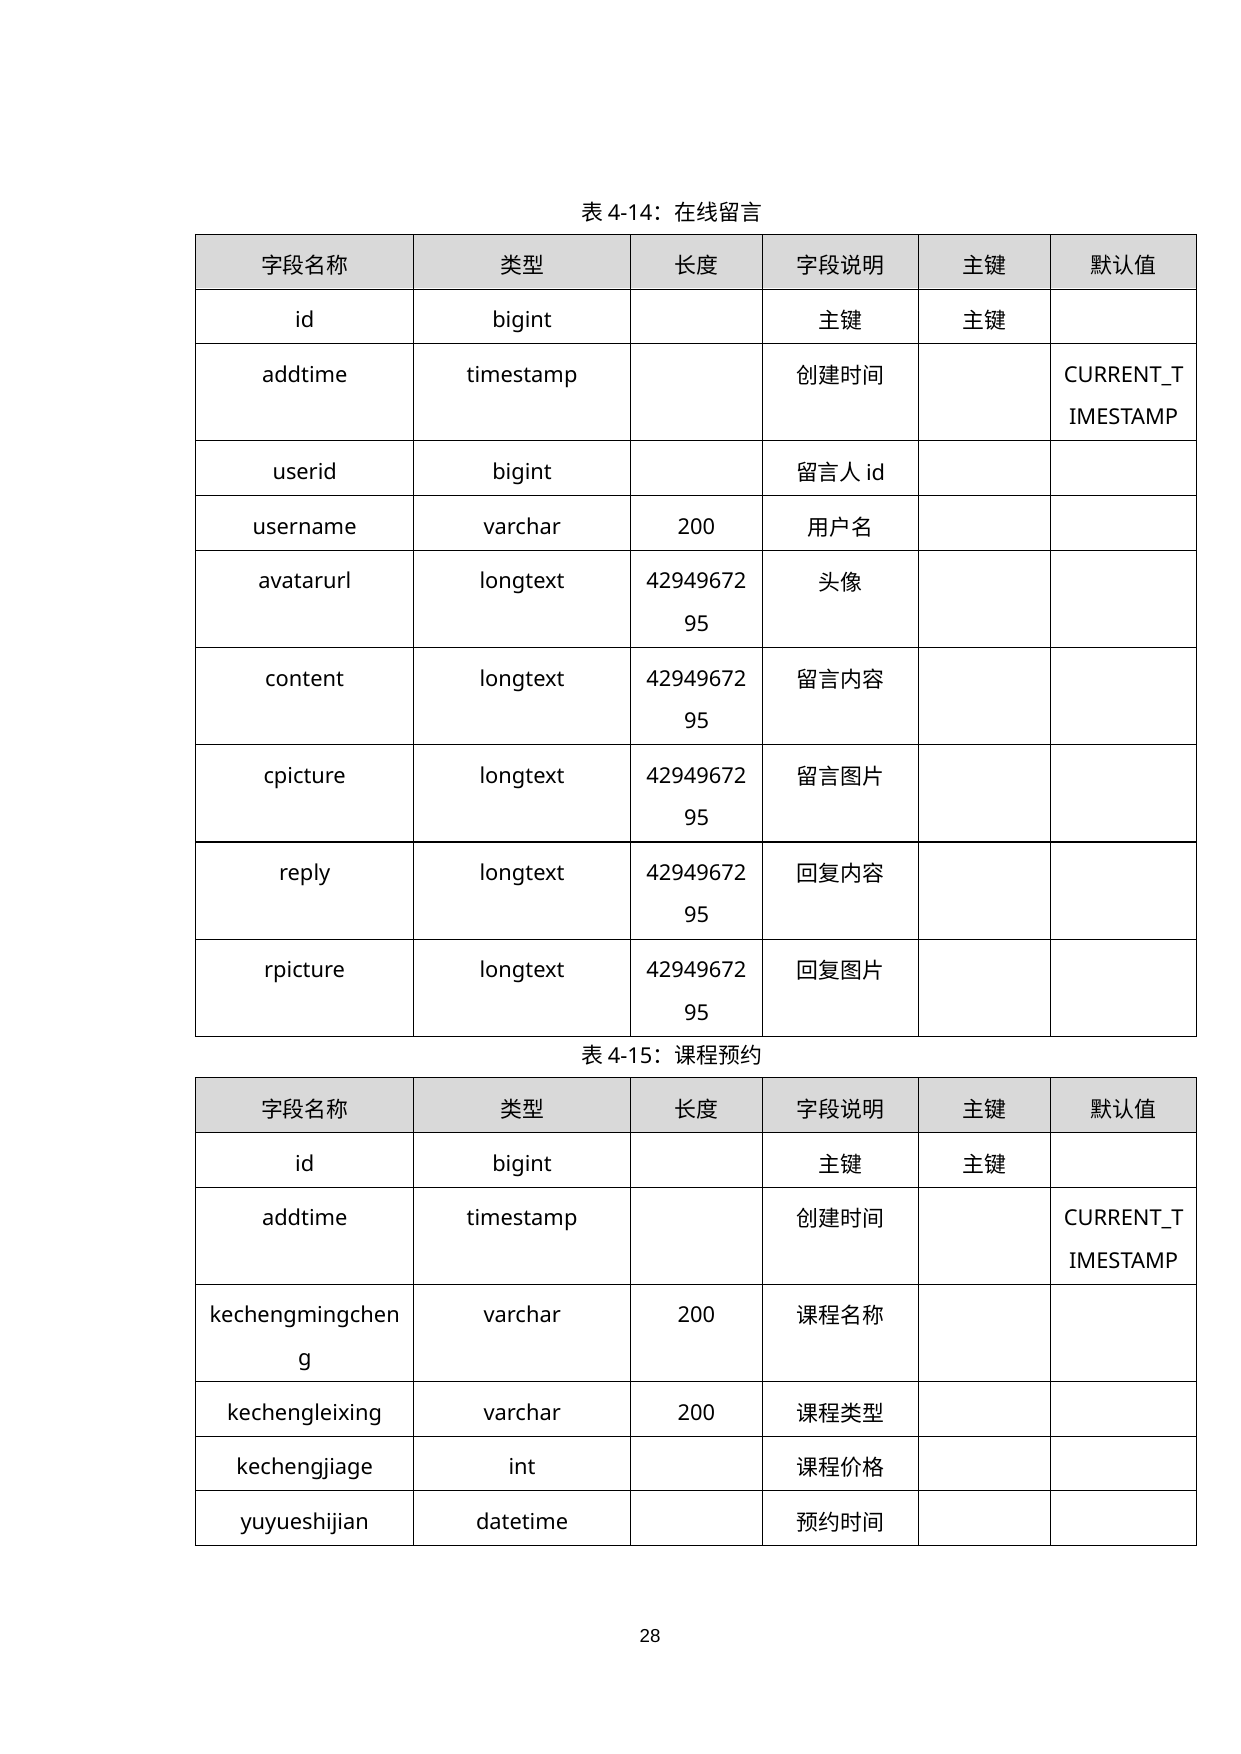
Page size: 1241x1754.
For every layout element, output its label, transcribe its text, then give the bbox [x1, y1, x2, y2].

table_cell userid [196, 441, 413, 495]
table_header 字段说明 [763, 235, 918, 288]
table_cell rpicture [196, 940, 413, 1036]
table_cell [631, 344, 762, 440]
table_header 类型 [414, 1078, 630, 1132]
table_header 类型 [414, 235, 630, 288]
table_cell [1051, 1133, 1196, 1187]
table_cell [631, 1437, 762, 1490]
table_cell [631, 1133, 762, 1187]
table_cell yuyueshijian [196, 1491, 413, 1545]
text 表4-15：课程预约 [207, 1037, 1093, 1071]
table_cell 主键 [919, 290, 1050, 343]
table_cell [1051, 1437, 1196, 1490]
table_cell cpicture [196, 745, 413, 841]
table_cell [919, 1437, 1050, 1490]
table_cell [919, 1382, 1050, 1436]
table_cell addtime [196, 344, 413, 440]
table_cell [919, 551, 1050, 647]
table_cell 头像 [763, 551, 918, 647]
table_cell [919, 441, 1050, 495]
table_cell [1051, 496, 1196, 550]
table_cell timestamp [414, 344, 630, 440]
table_cell bigint [414, 441, 630, 495]
table_cell 4294967295 [631, 940, 762, 1036]
table_cell 4294967295 [631, 648, 762, 744]
table_cell [1051, 940, 1196, 1036]
table_cell [1051, 843, 1196, 938]
table_cell int [414, 1437, 630, 1490]
table_header 字段名称 [196, 235, 413, 288]
table_cell 回复图片 [763, 940, 918, 1036]
table_cell 创建时间 [763, 1188, 918, 1284]
table_cell 200 [631, 496, 762, 550]
table_cell 留言图片 [763, 745, 918, 841]
table_cell [919, 745, 1050, 841]
table_cell 4294967295 [631, 745, 762, 841]
table_cell [919, 843, 1050, 938]
table_cell [919, 1285, 1050, 1381]
table_cell longtext [414, 843, 630, 938]
table_cell 回复内容 [763, 843, 918, 938]
table_cell [1051, 1285, 1196, 1381]
table_cell content [196, 648, 413, 744]
table_header 长度 [631, 1078, 762, 1132]
table_header 字段说明 [763, 1078, 918, 1132]
table_cell [1051, 745, 1196, 841]
table_cell [1051, 441, 1196, 495]
table_cell [1051, 551, 1196, 647]
table_cell [1051, 290, 1196, 343]
table_cell longtext [414, 551, 630, 647]
table_header 默认值 [1051, 1078, 1196, 1132]
table_cell [919, 940, 1050, 1036]
table_cell kechengjiage [196, 1437, 413, 1490]
table_cell bigint [414, 1133, 630, 1187]
table_cell [919, 1188, 1050, 1284]
table_cell 留言人id [763, 441, 918, 495]
table_header 主键 [919, 1078, 1050, 1132]
table_cell varchar [414, 1285, 630, 1381]
table_cell 创建时间 [763, 344, 918, 440]
table_cell 留言内容 [763, 648, 918, 744]
table_cell [919, 496, 1050, 550]
table_header 字段名称 [196, 1078, 413, 1132]
table_cell [919, 344, 1050, 440]
table_cell 200 [631, 1382, 762, 1436]
table_cell id [196, 1133, 413, 1187]
table_cell 课程类型 [763, 1382, 918, 1436]
table_cell [1051, 1382, 1196, 1436]
table_cell [631, 441, 762, 495]
table_cell bigint [414, 290, 630, 343]
table_cell 主键 [763, 1133, 918, 1187]
table_cell [631, 290, 762, 343]
table_header 主键 [919, 235, 1050, 288]
table_cell 课程名称 [763, 1285, 918, 1381]
table_cell username [196, 496, 413, 550]
table_cell CURRENT_TIMESTAMP [1051, 344, 1196, 440]
table_cell [1051, 648, 1196, 744]
table_cell longtext [414, 745, 630, 841]
table_cell avatarurl [196, 551, 413, 647]
table_cell [631, 1188, 762, 1284]
table_cell timestamp [414, 1188, 630, 1284]
table_cell 主键 [763, 290, 918, 343]
table_cell id [196, 290, 413, 343]
table_cell [1051, 1491, 1196, 1545]
table_cell 预约时间 [763, 1491, 918, 1545]
table_header 长度 [631, 235, 762, 288]
table_cell 4294967295 [631, 843, 762, 938]
table_cell [631, 1491, 762, 1545]
table_cell kechengmingcheng [196, 1285, 413, 1381]
text 表4-14：在线留言 [207, 193, 1093, 227]
table_cell CURRENT_TIMESTAMP [1051, 1188, 1196, 1284]
table_cell longtext [414, 940, 630, 1036]
table_cell varchar [414, 496, 630, 550]
table_cell [919, 648, 1050, 744]
table_cell [919, 1491, 1050, 1545]
table_cell varchar [414, 1382, 630, 1436]
table_cell 200 [631, 1285, 762, 1381]
table_header 默认值 [1051, 235, 1196, 288]
table_cell 课程价格 [763, 1437, 918, 1490]
table_cell 用户名 [763, 496, 918, 550]
table_cell datetime [414, 1491, 630, 1545]
table_cell kechengleixing [196, 1382, 413, 1436]
table_cell 主键 [919, 1133, 1050, 1187]
table_cell reply [196, 843, 413, 938]
table_cell longtext [414, 648, 630, 744]
table_cell 4294967295 [631, 551, 762, 647]
table_cell addtime [196, 1188, 413, 1284]
